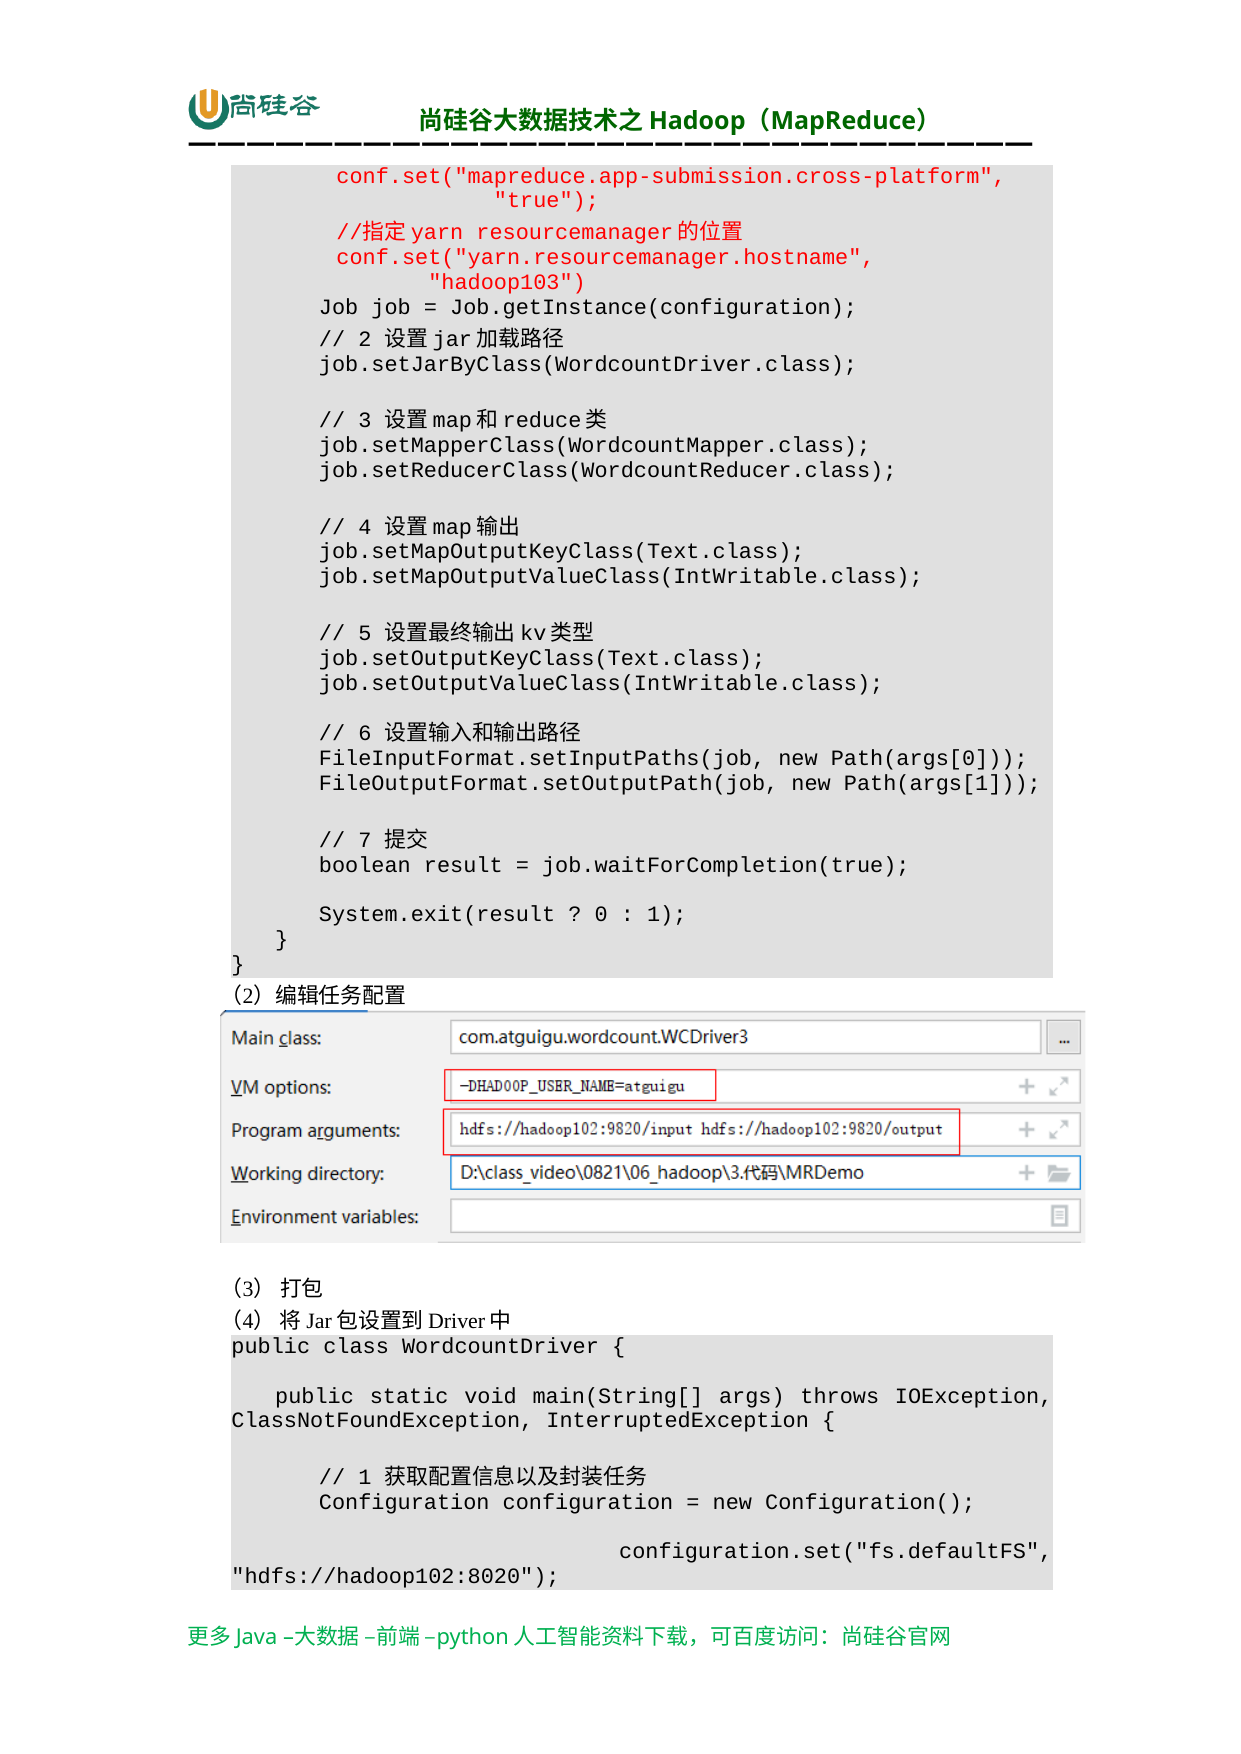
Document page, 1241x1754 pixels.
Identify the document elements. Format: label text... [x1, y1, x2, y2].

text conf.set("mapreduce.app-submission.cross-platform", [231, 165, 1053, 189]
text conf.set("yarn.resourcemanager.hostname", [231, 246, 1053, 271]
text "hadoop103") [231, 271, 1053, 296]
text job.setMapOutputKeyClass(Text.class); [231, 541, 1053, 565]
text // 7 提交 [231, 822, 1053, 854]
text job.setMapOutputValueClass(IntWritable.class); [231, 565, 1053, 590]
text job.setOutputValueClass(IntWritable.class); [231, 672, 1053, 697]
text public class WordcountDriver { [231, 1335, 1053, 1360]
text boolean result = job.waitForCompletion(true); [231, 854, 1053, 878]
text （4） 将Jar包设置到Driver中 [220, 1303, 1053, 1335]
text "true"); [231, 189, 1053, 214]
text // 5 设置最终输出kv类型 [231, 615, 1053, 647]
text FileInputFormat.setInputPaths(job, new Path(args[0])); [231, 747, 1053, 772]
text // 4 设置map输出 [231, 509, 1053, 541]
text System.exit(result ? 0 : 1); [231, 903, 1053, 928]
text configuration.set("fs.defaultFS", "hdfs://hadoop102:8020"); [231, 1541, 1053, 1590]
text Job job = Job.getInstance(configuration); [231, 296, 1053, 321]
text （2）编辑任务配置 [220, 978, 1053, 1010]
text // 1 获取配置信息以及封装任务 [231, 1459, 1053, 1491]
text Configuration configuration = new Configuration(); [231, 1491, 1053, 1516]
text job.setJarByClass(WordcountDriver.class); [231, 353, 1053, 377]
text public static void main(String[] args) throws IOException, ClassNotFoundException, InterruptedException { [231, 1385, 1053, 1434]
text FileOutputFormat.setOutputPath(job, new Path(args[1])); [231, 772, 1053, 797]
text （3） 打包 [220, 1243, 1053, 1303]
text job.setReducerClass(WordcountReducer.class); [231, 459, 1053, 484]
text } [231, 953, 1053, 978]
text } [231, 928, 1053, 953]
text job.setMapperClass(WordcountMapper.class); [231, 434, 1053, 459]
text job.setOutputKeyClass(Text.class); [231, 647, 1053, 672]
text //指定yarn resourcemanager的位置 [231, 214, 1053, 246]
text // 6 设置输入和输出路径 [231, 715, 1053, 747]
text // 3 设置map和reduce类 [231, 402, 1053, 434]
text // 2 设置jar加载路径 [231, 321, 1053, 353]
